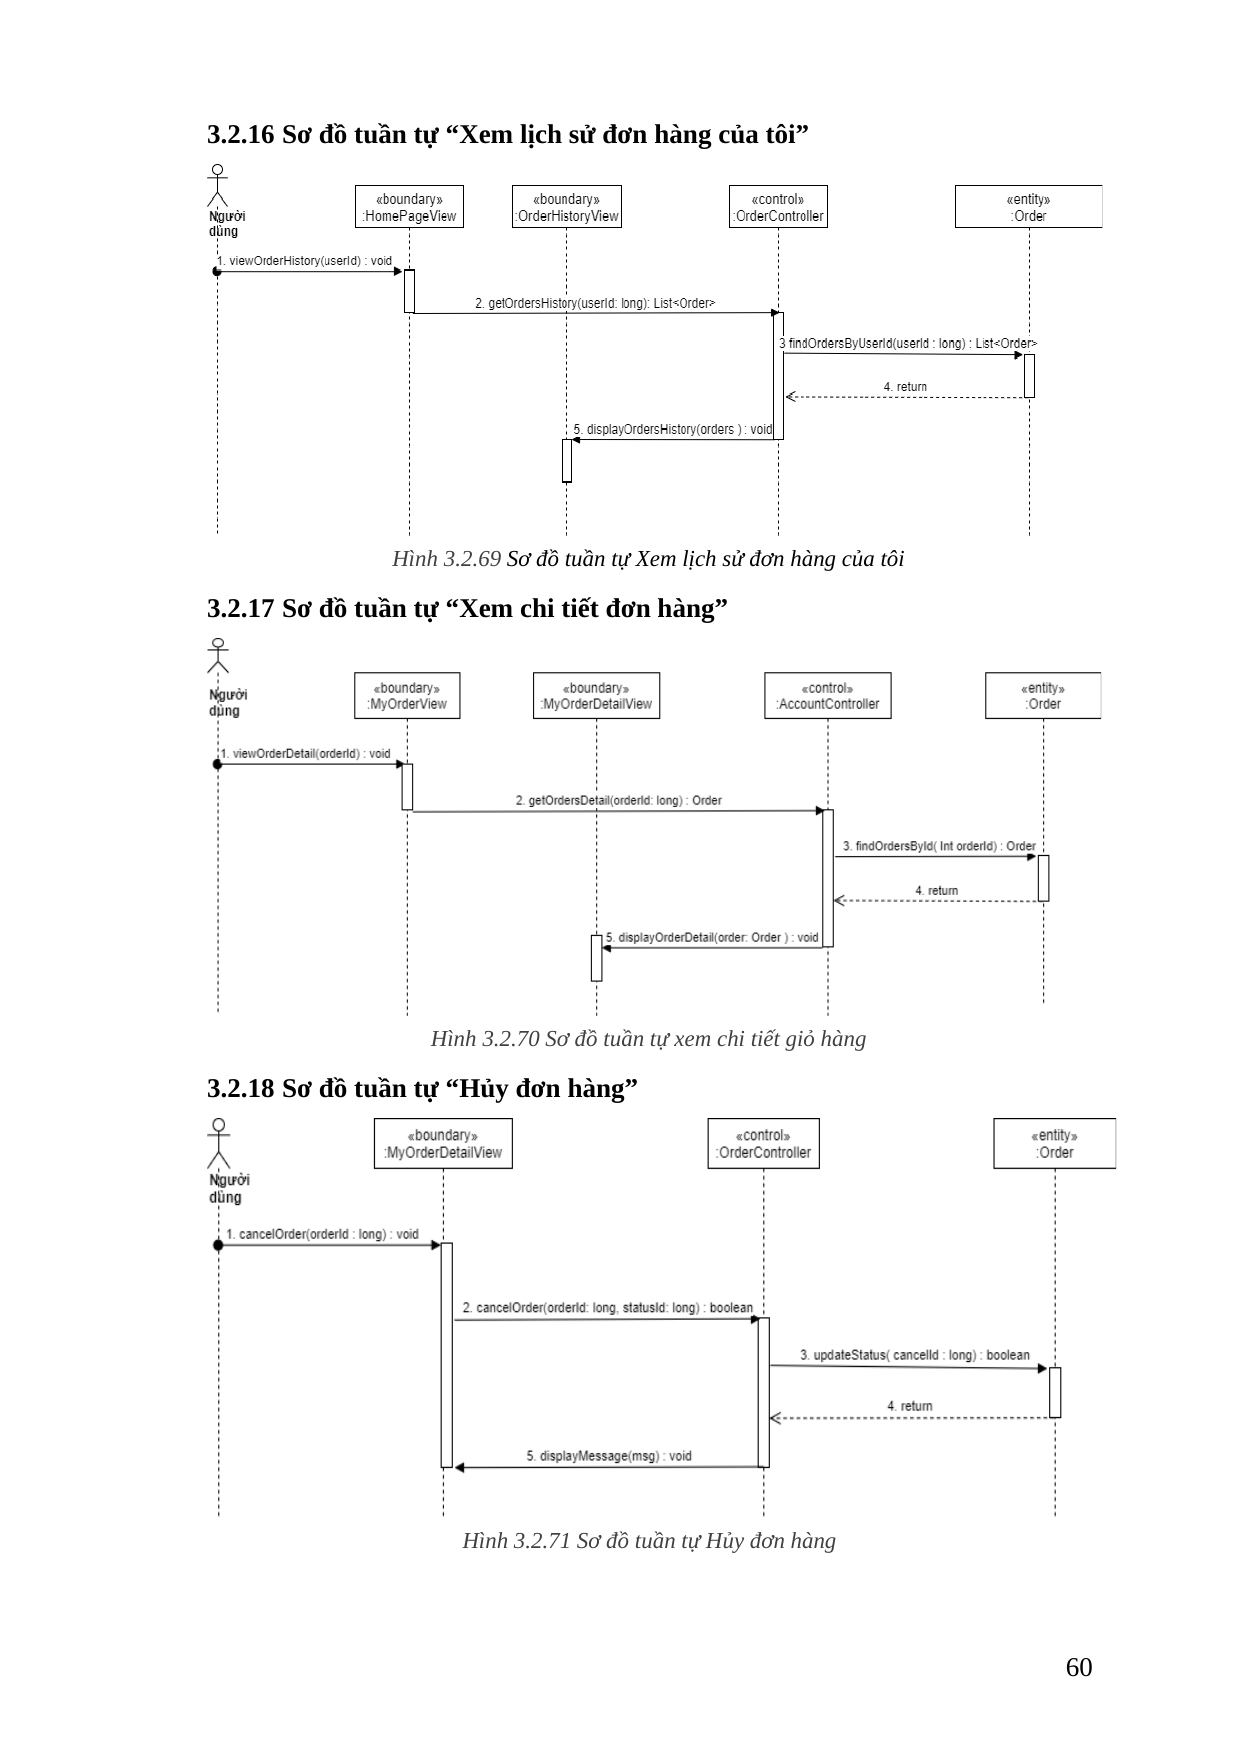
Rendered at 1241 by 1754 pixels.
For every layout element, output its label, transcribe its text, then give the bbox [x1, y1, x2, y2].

picture [206, 1118, 1117, 1518]
subtitle Sơ đồ tuần tự “Hủy đơn hàng” [207, 1072, 1092, 1103]
picture [206, 164, 1103, 536]
subtitle Sơ đồ tuần tự “Xem lịch sử đơn hàng của tôi” [207, 118, 1092, 149]
picture [206, 638, 1102, 1016]
subtitle Sơ đồ tuần tự “Xem chi tiết đơn hàng” [207, 592, 1092, 623]
